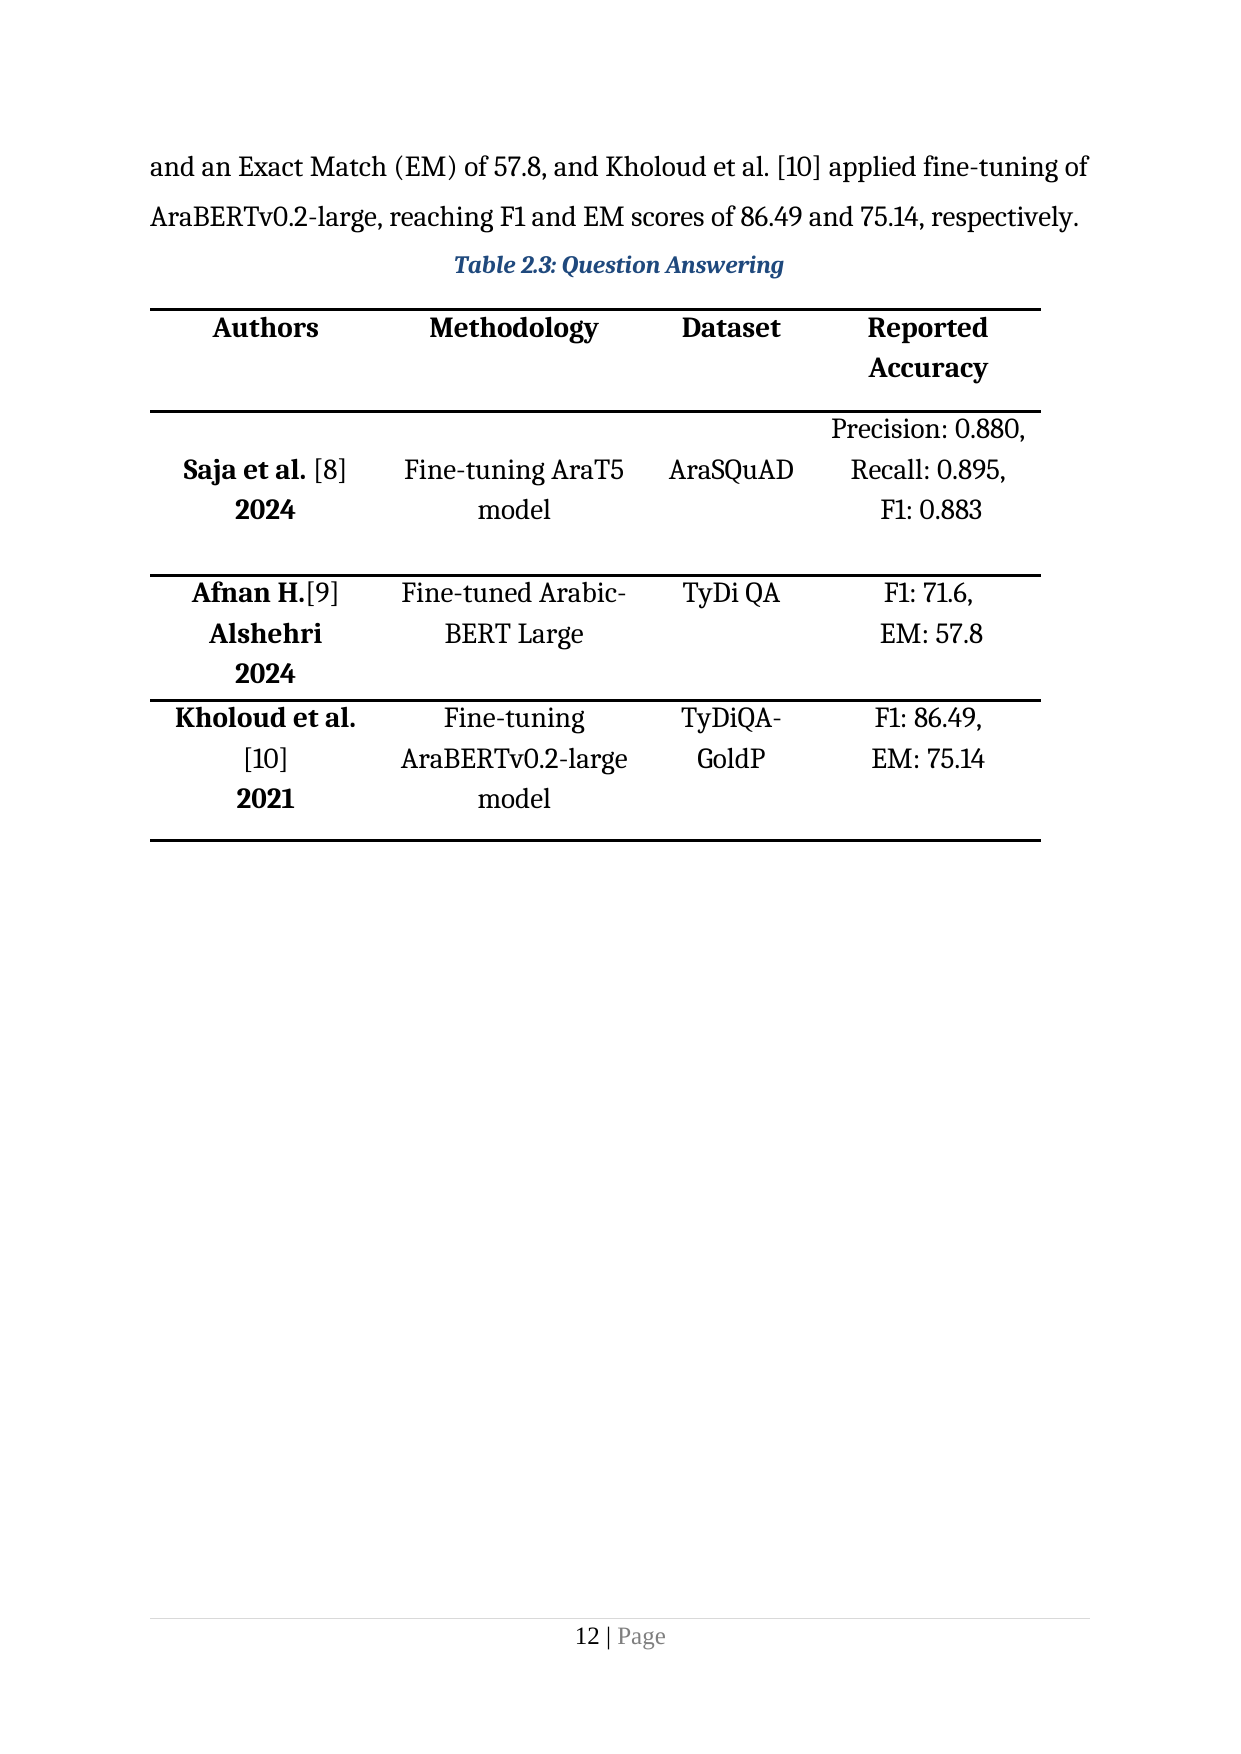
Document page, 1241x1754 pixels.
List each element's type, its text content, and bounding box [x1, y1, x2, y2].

table_cell AraSQuAD [647, 413, 816, 573]
table_cell F1: 86.49, EM: 75.14 [816, 702, 1041, 839]
table_cell Precision: 0.880, Recall: 0.895, F1: 0.883 [816, 413, 1041, 573]
table_header Authors [150, 311, 381, 409]
table_cell TyDiQA-GoldP [647, 702, 816, 839]
table_cell Kholoud et al. [10] 2021 [150, 702, 381, 839]
table_header Dataset [647, 311, 816, 409]
table_cell Saja et al. [8] 2024 [150, 413, 381, 573]
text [150, 150, 1090, 234]
table_cell F1: 71.6, EM: 57.8 [816, 577, 1041, 698]
table_cell Afnan H.[9] Alshehri 2024 [150, 577, 381, 698]
table_header Reported Accuracy [816, 311, 1041, 409]
table_cell Fine-tuned Arabic-BERT Large [381, 577, 647, 698]
table_cell Fine-tuning AraT5 model [381, 413, 647, 573]
table_header Methodology [381, 311, 647, 409]
table_cell Fine-tuning AraBERTv0.2-large model [381, 702, 647, 839]
table_cell TyDi QA [647, 577, 816, 698]
text Table 2.3: Question Answering [150, 251, 1090, 279]
